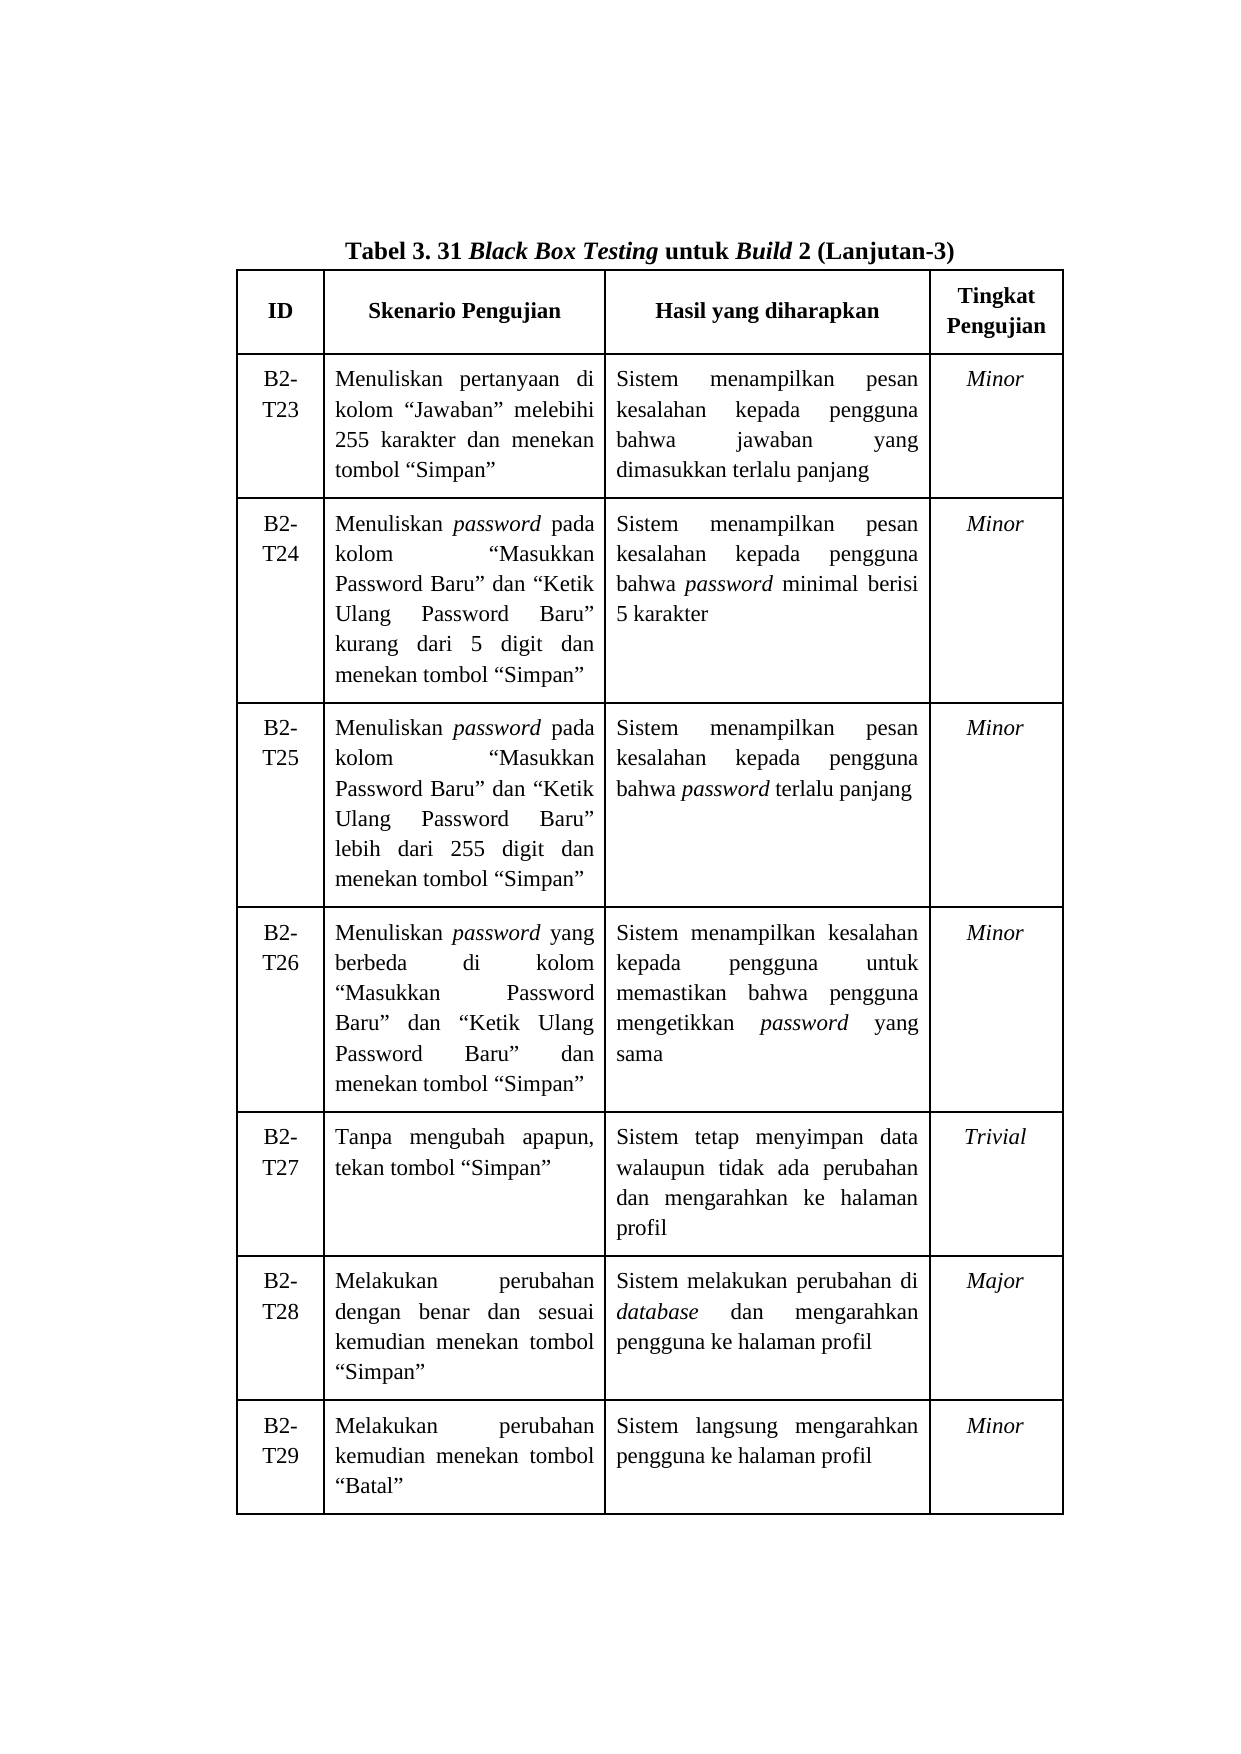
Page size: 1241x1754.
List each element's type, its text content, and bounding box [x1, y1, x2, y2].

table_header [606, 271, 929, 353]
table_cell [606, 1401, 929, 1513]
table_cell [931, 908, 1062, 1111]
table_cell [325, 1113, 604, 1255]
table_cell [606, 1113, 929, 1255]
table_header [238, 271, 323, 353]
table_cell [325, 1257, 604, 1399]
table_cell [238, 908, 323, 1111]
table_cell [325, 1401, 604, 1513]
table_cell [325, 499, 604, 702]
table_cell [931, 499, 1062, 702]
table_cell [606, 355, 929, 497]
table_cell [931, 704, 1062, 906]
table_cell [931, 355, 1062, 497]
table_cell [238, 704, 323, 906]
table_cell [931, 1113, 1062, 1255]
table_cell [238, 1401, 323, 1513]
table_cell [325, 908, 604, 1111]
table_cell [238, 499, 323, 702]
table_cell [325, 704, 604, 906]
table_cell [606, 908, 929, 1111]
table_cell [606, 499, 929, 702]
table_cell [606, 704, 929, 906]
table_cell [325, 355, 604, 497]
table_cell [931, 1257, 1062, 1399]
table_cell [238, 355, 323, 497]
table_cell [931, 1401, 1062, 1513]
text Tabel 3. 31 Black Box Testing untuk Build 2 (Lanjutan-3) [236, 236, 1063, 265]
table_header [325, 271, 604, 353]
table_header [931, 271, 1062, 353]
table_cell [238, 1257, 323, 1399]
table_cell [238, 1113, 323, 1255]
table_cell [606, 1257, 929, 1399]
